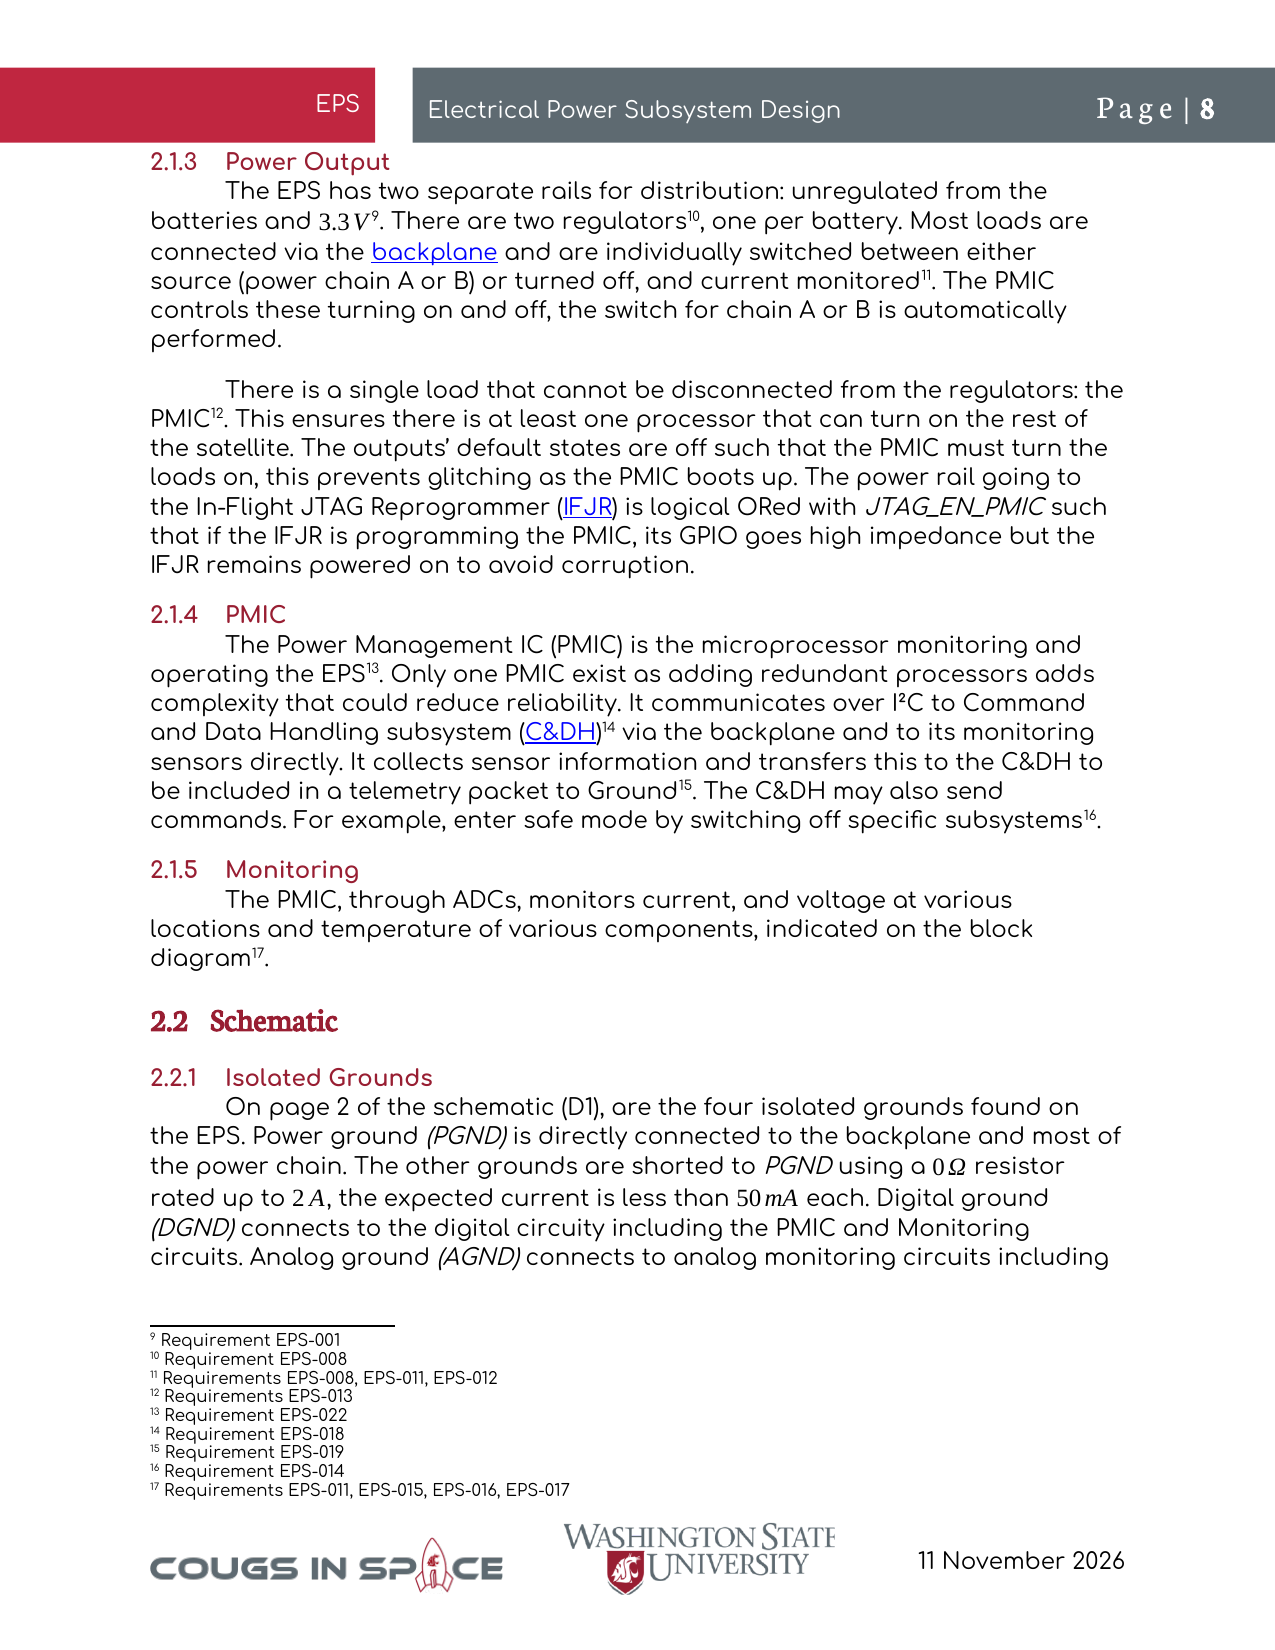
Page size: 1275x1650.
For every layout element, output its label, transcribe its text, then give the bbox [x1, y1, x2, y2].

picture [562, 1522, 835, 1594]
picture [150, 1537, 503, 1594]
text There is a single load that cannot be disconnected from the regulators: the PMIC. This ensures there is at least one processor that can turn on the rest of the satellite. The outputs’ default states are off such that the PMIC must turn the loads on, this prevents glitching as the PMIC boots up. The power rail going to the In-Flight JTAG Reprogrammer (IFJR) is logical ORed with JTAG_EN_PMIC such that if the IFJR is programming the PMIC, its GPIO goes high impedance but the IFJR remains powered on to avoid corruption. [150, 378, 1125, 579]
subtitle PMIC [150, 603, 1125, 629]
subtitle Schematic [150, 996, 1125, 1039]
text The EPS has two separate rails for distribution: unregulated from the batteries and . There are two regulators, one per battery. Most loads are connected via the backplane and are individually switched between either source (power chain A or B) or turned off, and current monitored. The PMIC controls these turning on and off, the switch for chain A or B is automatically performed. [150, 179, 1125, 353]
text The Power Management IC (PMIC) is the microprocessor monitoring and operating the EPS. Only one PMIC exist as adding redundant processors adds complexity that could reduce reliability. It communicates over I²C to Command and Data Handling subsystem (C&DH) via the backplane and to its monitoring sensors directly. It collects sensor information and transfers this to the C&DH to be included in a telemetry packet to Ground. The C&DH may also send commands. For example, enter safe mode by switching off specific subsystems. [150, 633, 1125, 834]
subtitle Monitoring [150, 858, 1125, 884]
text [150, 1095, 1125, 1271]
text The PMIC, through ADCs, monitors current, and voltage at various locations and temperature of various components, indicated on the block diagram. [150, 888, 1125, 972]
subtitle Power Output [150, 150, 1125, 176]
subtitle Isolated Grounds [150, 1066, 1125, 1091]
